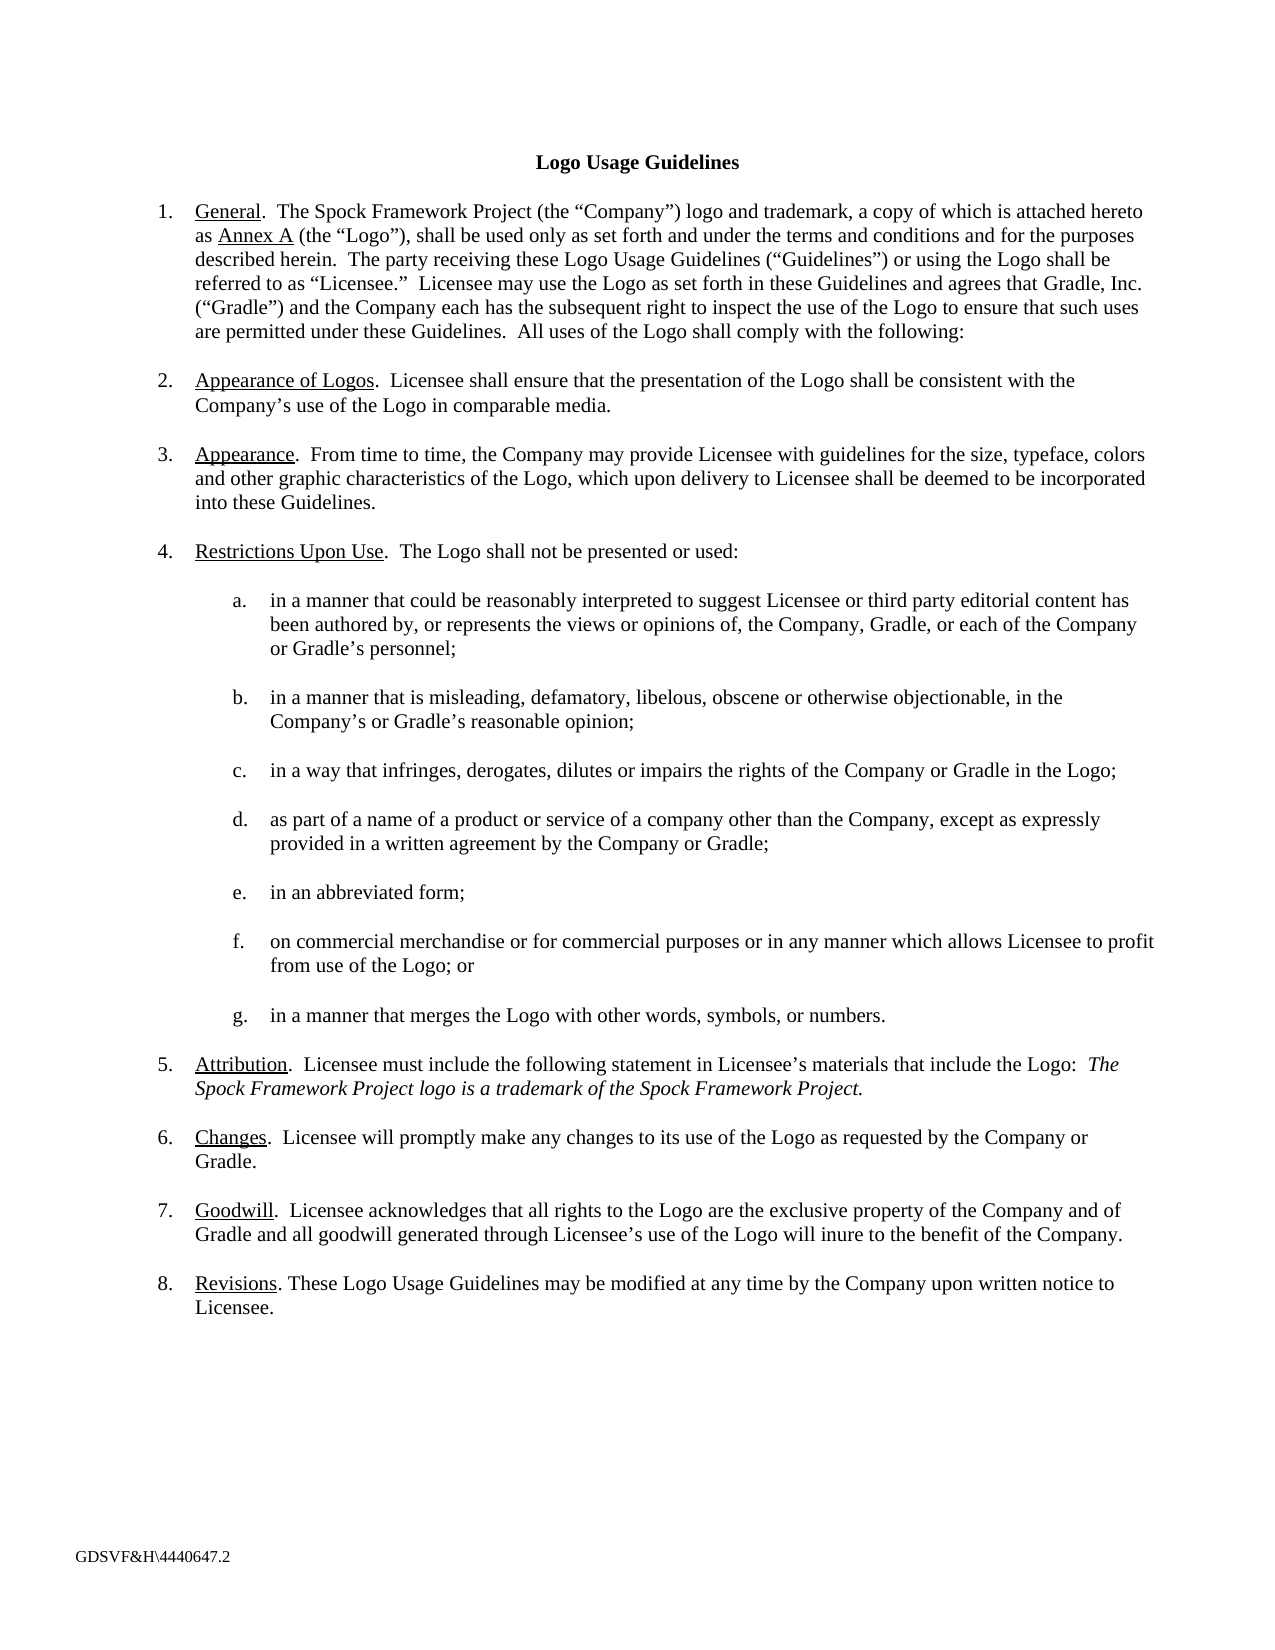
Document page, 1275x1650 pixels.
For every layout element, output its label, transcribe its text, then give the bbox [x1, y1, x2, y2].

list Restrictions Upon Use. The Logo shall not be presented or used: [157, 539, 1155, 563]
text Logo Usage Guidelines [120, 150, 1155, 174]
list Appearance. From time to time, the Company may provide Licensee with guidelines for the size, typeface, colors and other graphic characteristics of the Logo, which upon delivery to Licensee shall be deemed to be incorporated into these Guidelines. [157, 442, 1155, 514]
list General. The Spock Framework Project (the “Company”) logo and trademark, a copy of which is attached hereto as Annex A (the “Logo”), shall be used only as set forth and under the terms and conditions and for the purposes described herein. The party receiving these Logo Usage Guidelines (“Guidelines”) or using the Logo shall be referred to as “Licensee.” Licensee may use the Logo as set forth in these Guidelines and agrees that Gradle, Inc. (“Gradle”) and the Company each has the subsequent right to inspect the use of the Logo to ensure that such uses are permitted under these Guidelines. All uses of the Logo shall comply with the following: [157, 199, 1155, 343]
list as part of a name of a product or service of a company other than the Company, except as expressly provided in a written agreement by the Company or Gradle; [232, 807, 1155, 855]
list in a manner that could be reasonably interpreted to suggest Licensee or third party editorial content has been authored by, or represents the views or opinions of, the Company, Gradle, or each of the Company or Gradle’s personnel; [232, 588, 1155, 660]
list on commercial merchandise or for commercial purposes or in any manner which allows Licensee to profit from use of the Logo; or [232, 929, 1155, 977]
list Appearance of Logos. Licensee shall ensure that the presentation of the Logo shall be consistent with the Company’s use of the Logo in comparable media. [157, 368, 1155, 417]
list Attribution. Licensee must include the following statement in Licensee’s materials that include the Logo: The Spock Framework Project logo is a trademark of the Spock Framework Project. [157, 1052, 1155, 1100]
list Goodwill. Licensee acknowledges that all rights to the Logo are the exclusive property of the Company and of Gradle and all goodwill generated through Licensee’s use of the Logo will inure to the benefit of the Company. [157, 1198, 1155, 1246]
list in an abbreviated form; [232, 880, 1155, 904]
list Changes. Licensee will promptly make any changes to its use of the Logo as requested by the Company or Gradle. [157, 1125, 1155, 1173]
list in a manner that is misleading, defamatory, libelous, obscene or otherwise objectionable, in the Company’s or Gradle’s reasonable opinion; [232, 685, 1155, 733]
list in a way that infringes, derogates, dilutes or impairs the rights of the Company or Gradle in the Logo; [232, 758, 1155, 782]
list in a manner that merges the Logo with other words, symbols, or numbers. [232, 1002, 1155, 1027]
list Revisions. These Logo Usage Guidelines may be modified at any time by the Company upon written notice to Licensee. [157, 1271, 1155, 1319]
